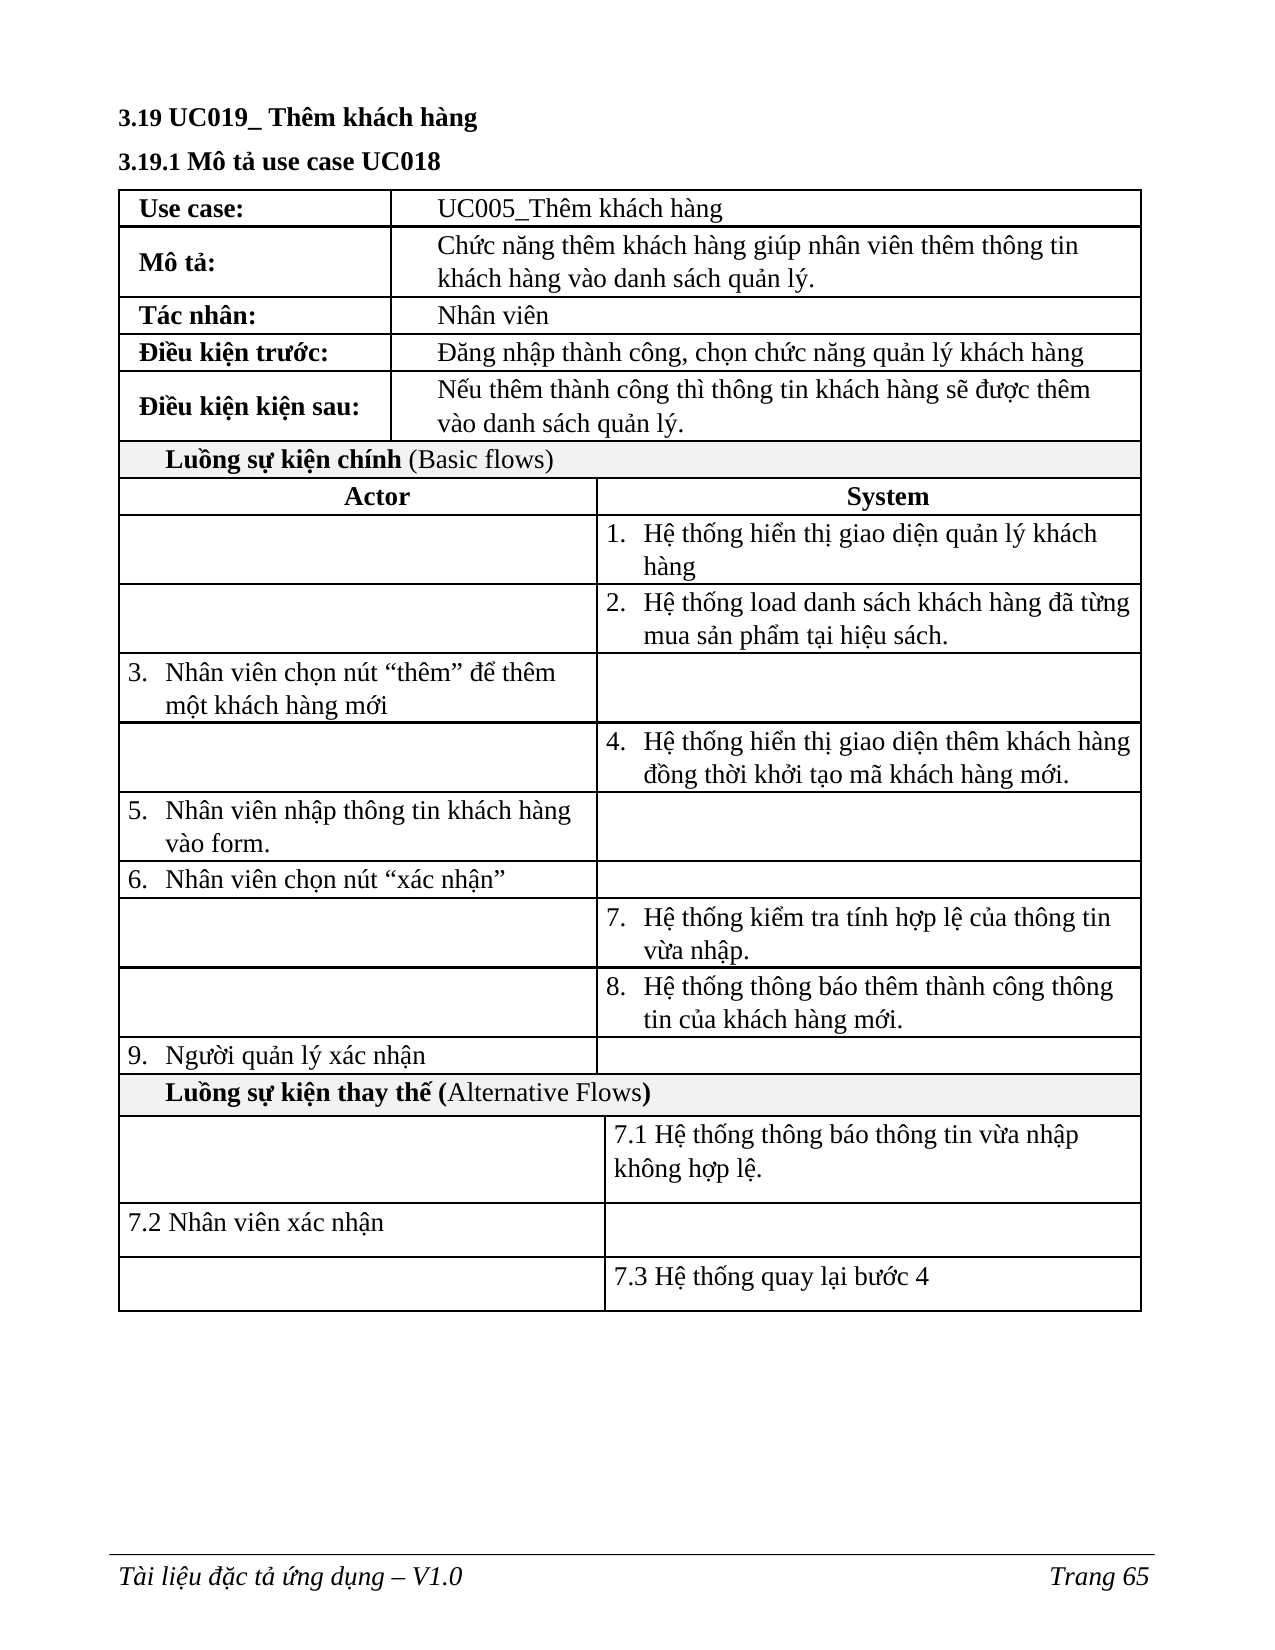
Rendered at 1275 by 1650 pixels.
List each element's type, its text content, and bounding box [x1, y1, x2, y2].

table_cell [120, 724, 596, 791]
table_cell [598, 1038, 1140, 1073]
table_cell 7.1 Hệ thống thông báo thông tin vừa nhập không hợp lệ. [606, 1117, 1140, 1202]
table_cell [598, 654, 1140, 721]
table_cell Điều kiện trước: [120, 335, 390, 369]
table_cell Nếu thêm thành công thì thông tin khách hàng sẽ được thêm vào danh sách quản lý. [392, 372, 1140, 440]
subtitle UC019_ Thêm khách hàng [118, 101, 1186, 132]
table_cell [598, 793, 1140, 860]
subtitle Mô tả use case UC018 [118, 145, 1186, 176]
table_header Use case: [120, 191, 390, 225]
table_cell Hệ thống kiểm tra tính hợp lệ của thông tin vừa nhập. [598, 899, 1140, 966]
table_cell [120, 585, 596, 652]
table_cell 7.3 Hệ thống quay lại bước 4 [606, 1258, 1140, 1309]
table_cell Hệ thống hiển thị giao diện thêm khách hàng đồng thời khởi tạo mã khách hàng mới. [598, 724, 1140, 791]
table_cell Điều kiện kiện sau: [120, 372, 390, 440]
table_cell Nhân viên chọn nút “thêm” để thêm một khách hàng mới [120, 654, 596, 721]
table_cell 7.2 Nhân viên xác nhận [120, 1204, 604, 1256]
table_cell [120, 1258, 604, 1309]
table_cell Nhân viên nhập thông tin khách hàng vào form. [120, 793, 596, 860]
table_cell Hệ thống hiển thị giao diện quản lý khách hàng [598, 516, 1140, 583]
table_cell System [598, 479, 1140, 514]
table_cell [120, 516, 596, 583]
table_cell [120, 969, 596, 1036]
table_cell Hệ thống load danh sách khách hàng đã từng mua sản phẩm tại hiệu sách. [598, 585, 1140, 652]
table_cell Luồng sự kiện chính (Basic flows) [120, 442, 1140, 477]
table_cell [120, 899, 596, 966]
table_header UC005_Thêm khách hàng [392, 191, 1140, 225]
table_cell [598, 862, 1140, 897]
table_cell [120, 1117, 604, 1202]
table_cell Nhân viên chọn nút “xác nhận” [120, 862, 596, 897]
table_cell Người quản lý xác nhận [120, 1038, 596, 1073]
table_cell Luồng sự kiện thay thế (Alternative Flows) [120, 1075, 1140, 1115]
table_cell Nhân viên [392, 298, 1140, 333]
table_cell Hệ thống thông báo thêm thành công thông tin của khách hàng mới. [598, 969, 1140, 1036]
table_cell Đăng nhập thành công, chọn chức năng quản lý khách hàng [392, 335, 1140, 369]
table_cell Mô tả: [120, 228, 390, 296]
table_cell Actor [120, 479, 596, 514]
table_cell Chức năng thêm khách hàng giúp nhân viên thêm thông tin khách hàng vào danh sách quản lý. [392, 228, 1140, 296]
table_cell [606, 1204, 1140, 1256]
table_cell Tác nhân: [120, 298, 390, 333]
